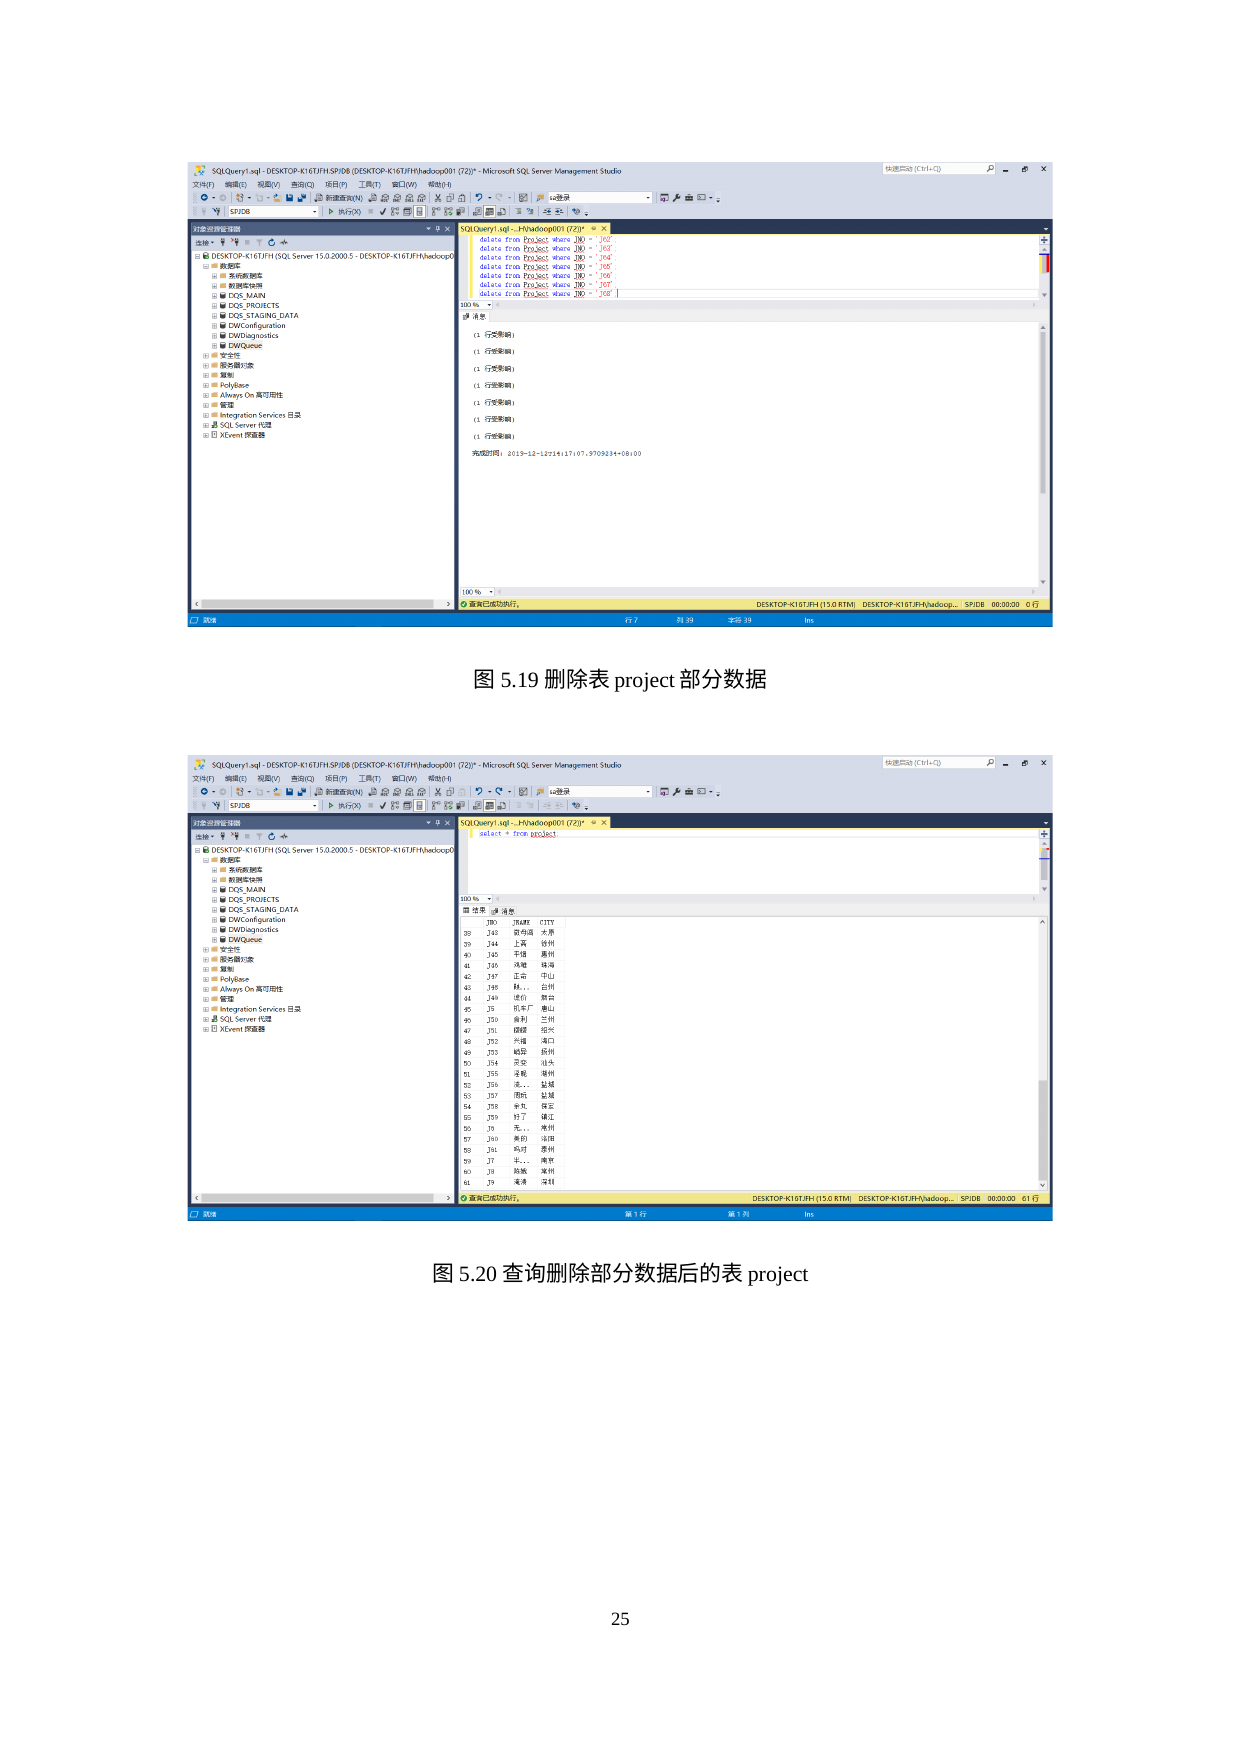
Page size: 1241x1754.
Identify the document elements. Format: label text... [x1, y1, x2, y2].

picture [187, 755, 1053, 1221]
picture [187, 162, 1053, 627]
